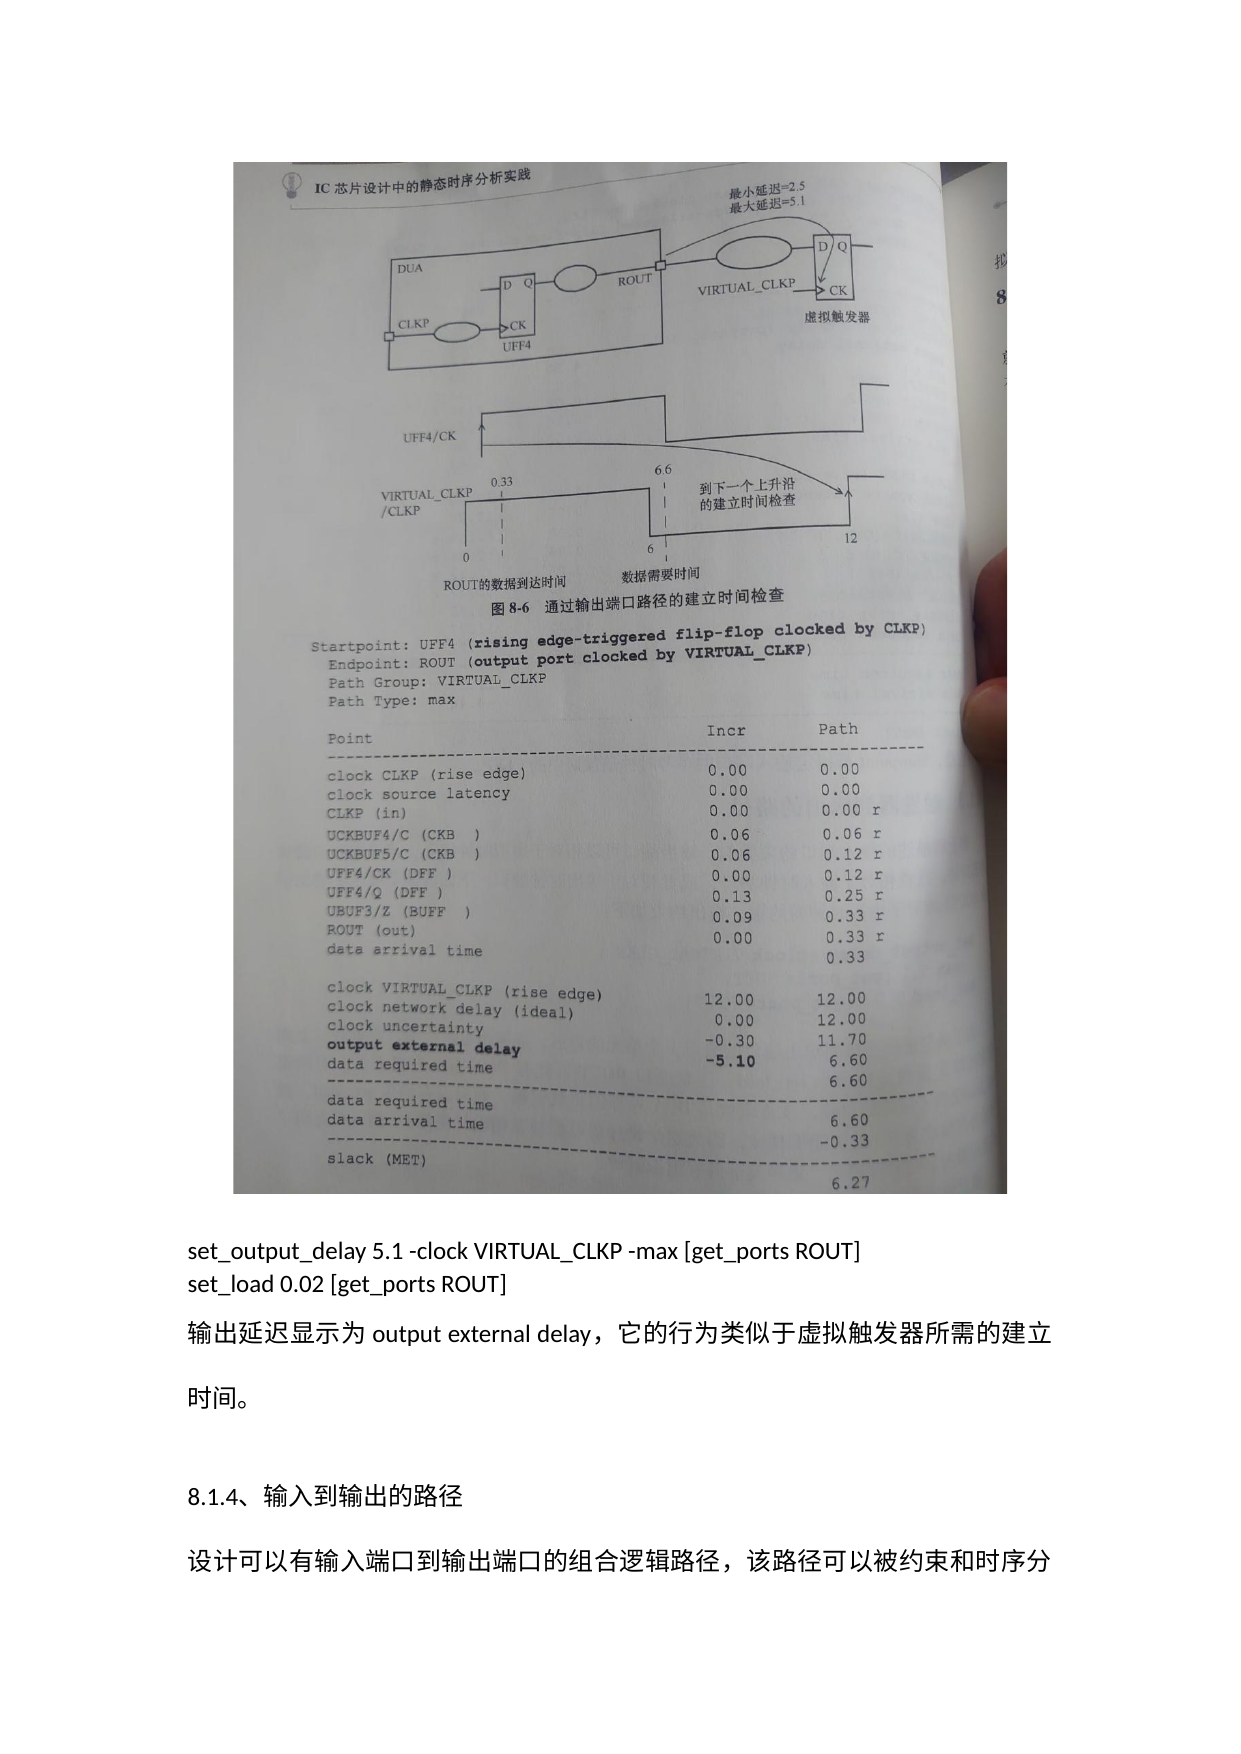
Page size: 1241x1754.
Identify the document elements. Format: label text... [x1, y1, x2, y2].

list 输出延迟显示为output external delay，它的行为类似于虚拟触发器所需的建立时间。 [187, 1299, 1053, 1429]
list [187, 1527, 1053, 1592]
list set_output_delay 5.1 -clock VIRTUAL_CLKP -max [get_ports ROUT] [187, 1234, 1053, 1267]
list 8.1.4、输入到输出的路径 [187, 1462, 1053, 1527]
list set_load 0.02 [get_ports ROUT] [187, 1267, 1053, 1299]
picture [233, 162, 1008, 1194]
